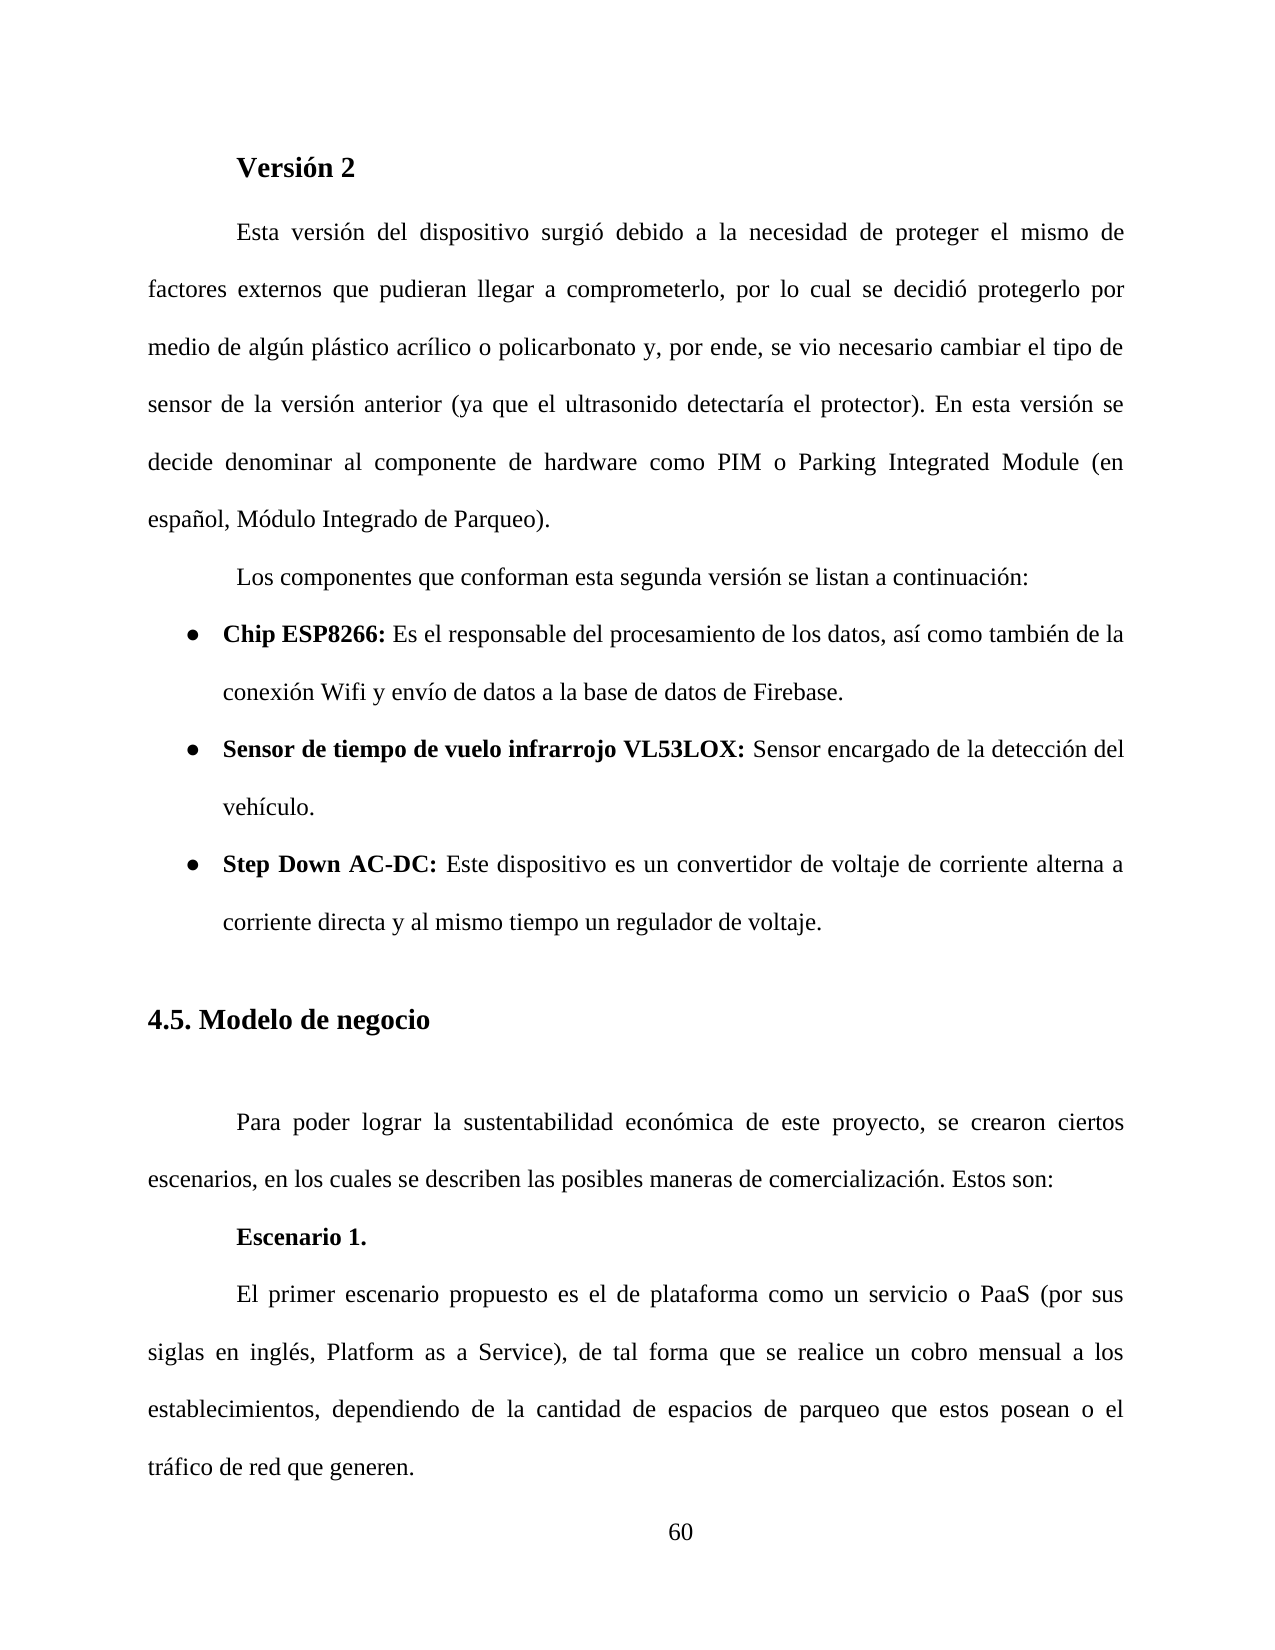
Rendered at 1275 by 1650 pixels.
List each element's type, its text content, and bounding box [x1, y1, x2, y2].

text Para poder lograr la sustentabilidad económica de este proyecto, se crearon ciertos escenarios, en los cuales se describen las posibles maneras de comercialización. Estos son: [148, 1107, 1125, 1193]
list Step Down AC-DC: Este dispositivo es un convertidor de voltaje de corriente alterna a corriente directa y al mismo tiempo un regulador de voltaje. [185, 849, 1125, 936]
text El primer escenario propuesto es el de plataforma como un servicio o PaaS (por sus siglas en inglés, Platform as a Service), de tal forma que se realice un cobro mensual a los establecimientos, dependiendo de la cantidad de espacios de parqueo que estos posean o el tráfico de red que generen. [148, 1279, 1125, 1480]
list Sensor de tiempo de vuelo infrarrojo VL53LOX: Sensor encargado de la detección del vehículo. [185, 734, 1125, 821]
list Chip ESP8266: Es el responsable del procesamiento de los datos, así como también de la conexión Wifi y envío de datos a la base de datos de Firebase. [185, 619, 1125, 706]
text Escenario 1. [148, 1222, 1125, 1250]
text Esta versión del dispositivo surgió debido a la necesidad de proteger el mismo de factores externos que pudieran llegar a comprometerlo, por lo cual se decidió protegerlo por medio de algún plástico acrílico o policarbonato y, por ende, se vio necesario cambiar el tipo de sensor de la versión anterior (ya que el ultrasonido detectaría el protector). En esta versión se decide denominar al componente de hardware como PIM o Parking Integrated Module (en español, Módulo Integrado de Parqueo). [148, 217, 1125, 533]
subtitle 4.5. Modelo de negocio [148, 1002, 1125, 1036]
text Los componentes que conforman esta segunda versión se listan a continuación: [148, 562, 1125, 591]
text Versión 2 [148, 150, 1125, 183]
